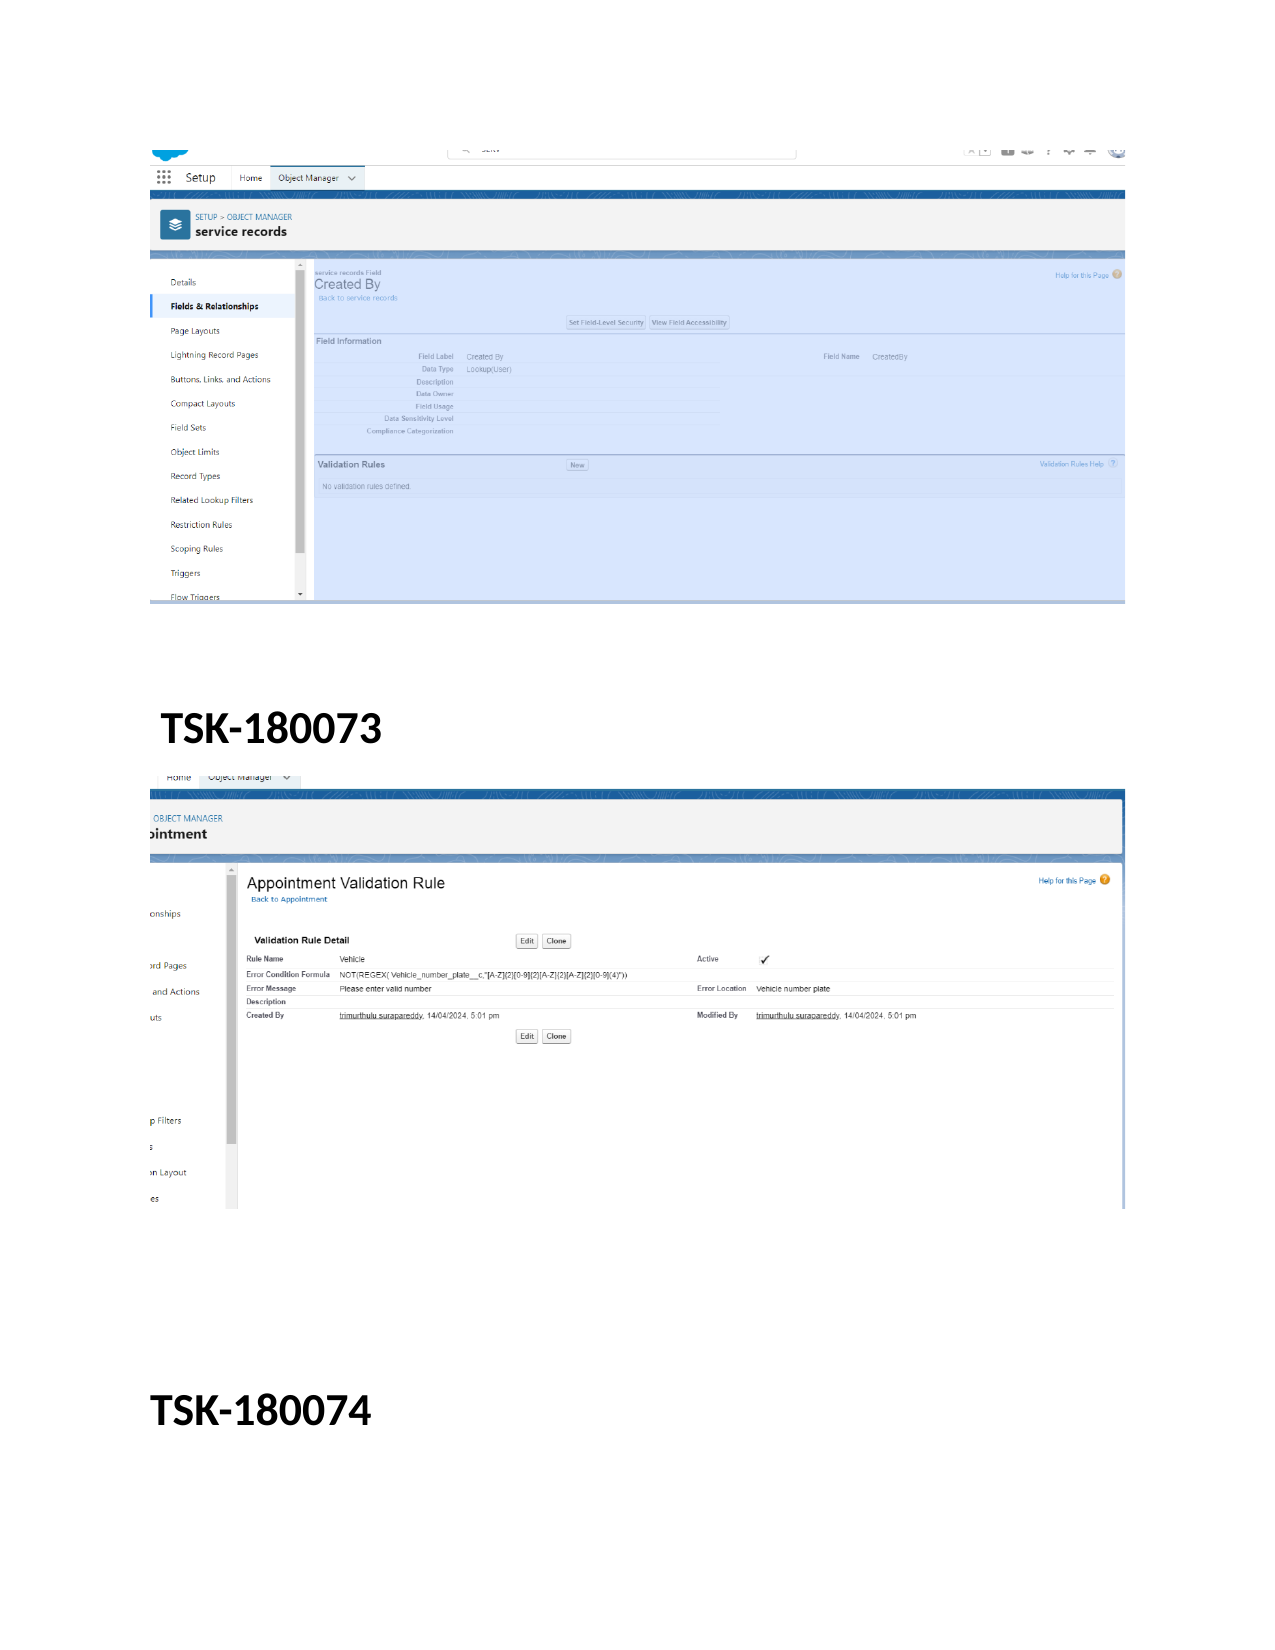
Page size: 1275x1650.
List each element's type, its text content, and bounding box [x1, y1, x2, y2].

picture [150, 150, 1125, 604]
text TSK-180073 [150, 699, 1125, 755]
text TSK-180074 [150, 1381, 1125, 1437]
picture [150, 776, 1125, 1209]
